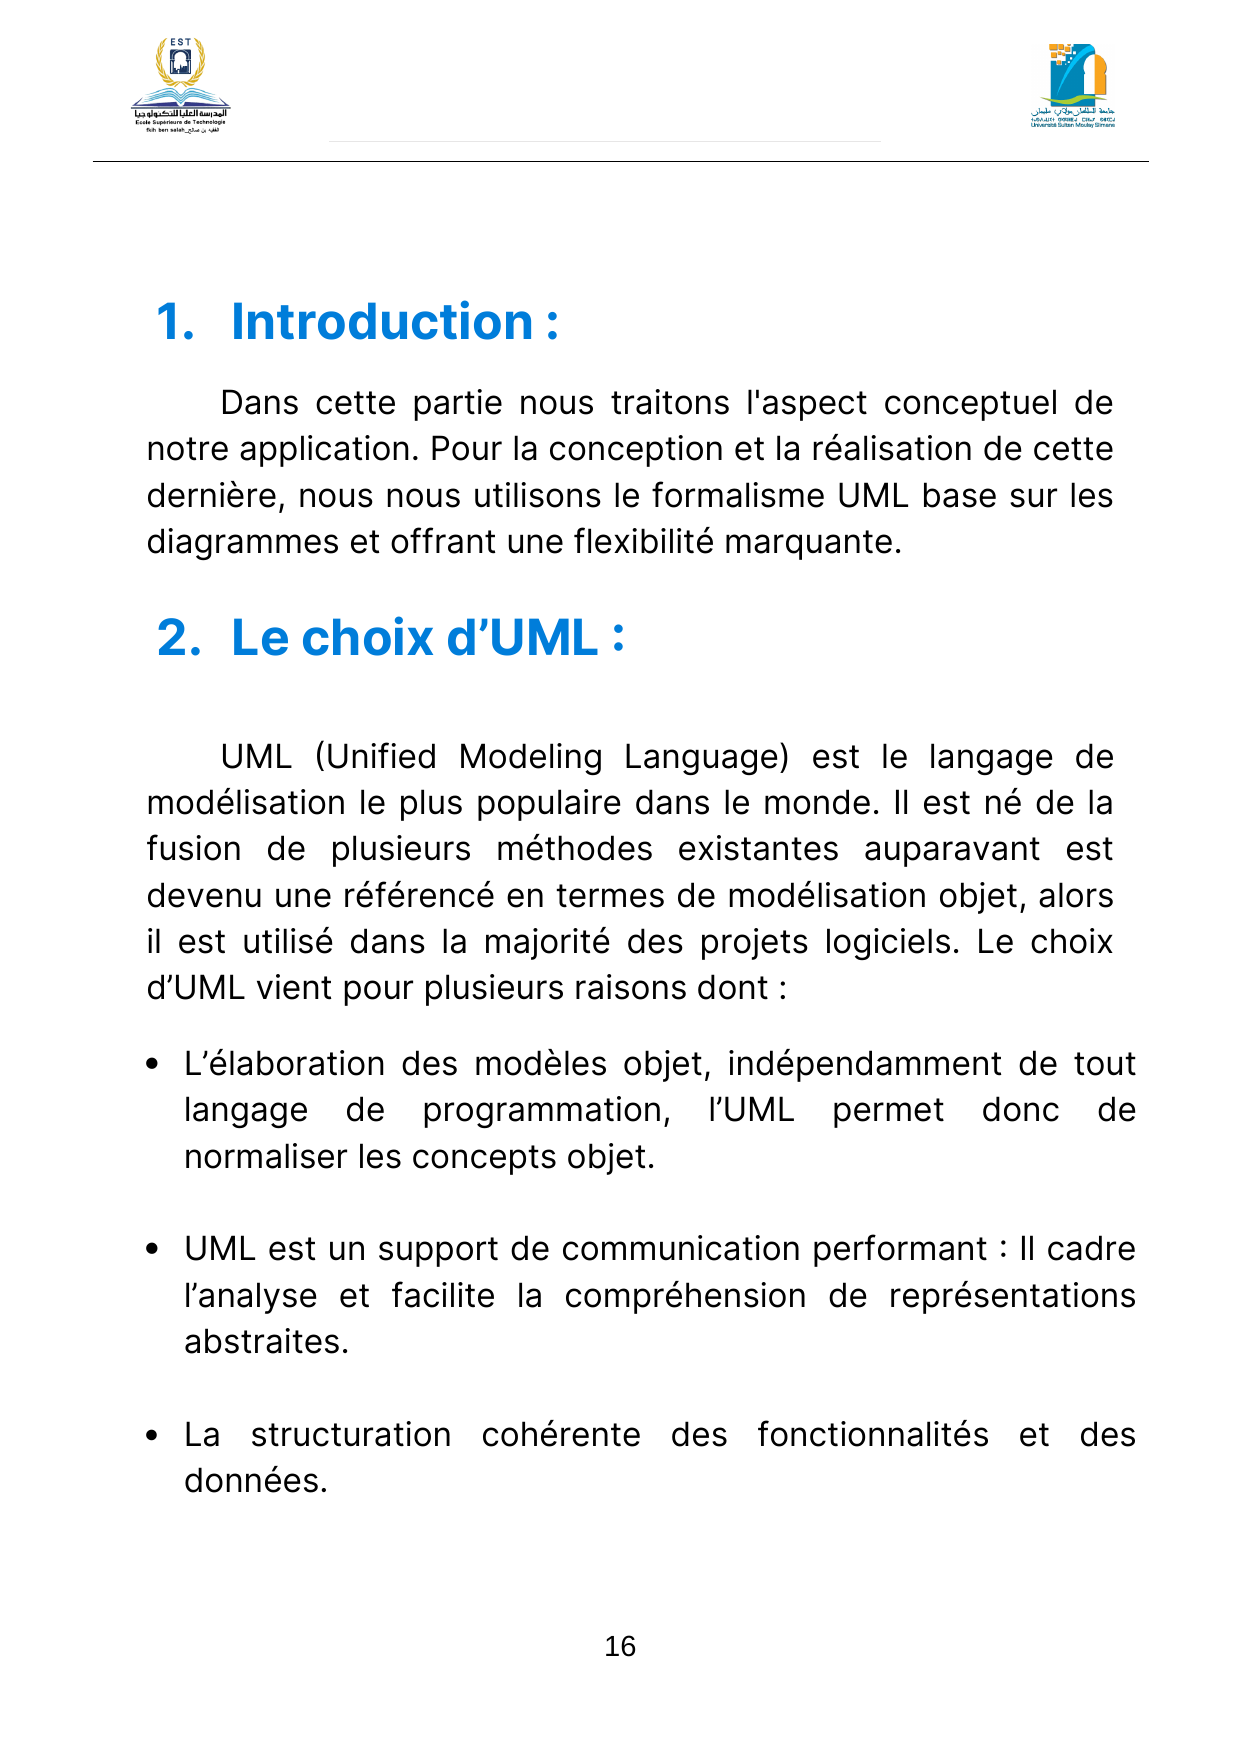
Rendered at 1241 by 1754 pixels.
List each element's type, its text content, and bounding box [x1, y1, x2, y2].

picture [126, 23, 236, 149]
text Dans cette partie nous traitons l'aspect conceptuel de notre application. Pour la conception et la réalisation de cette dernière, nous nous utilisons le formalisme UML base sur les diagrammes et offrant une flexibilité marquante. [146, 382, 1115, 561]
list Introduction : [157, 291, 1089, 352]
text UML (Unified Modeling Language) est le langage de modélisation le plus populaire dans le monde. Il est né de la fusion de plusieurs méthodes existantes auparavant est devenu une référencé en termes de modélisation objet, alors il est utilisé dans la majorité des projets logiciels. Le choix d’UML vient pour plusieurs raisons dont : [146, 736, 1115, 1008]
picture [1031, 44, 1115, 128]
list La structuration cohérente des fonctionnalités et des données. [146, 1414, 1138, 1501]
list Le choix d’UML : [157, 606, 1089, 667]
list UML est un support de communication performant : Il cadre l’analyse et facilite la compréhension de représentations abstraites. [146, 1228, 1138, 1361]
list L’élaboration des modèles objet, indépendamment de tout langage de programmation, l’UML permet donc de normaliser les concepts objet. [146, 1043, 1138, 1176]
